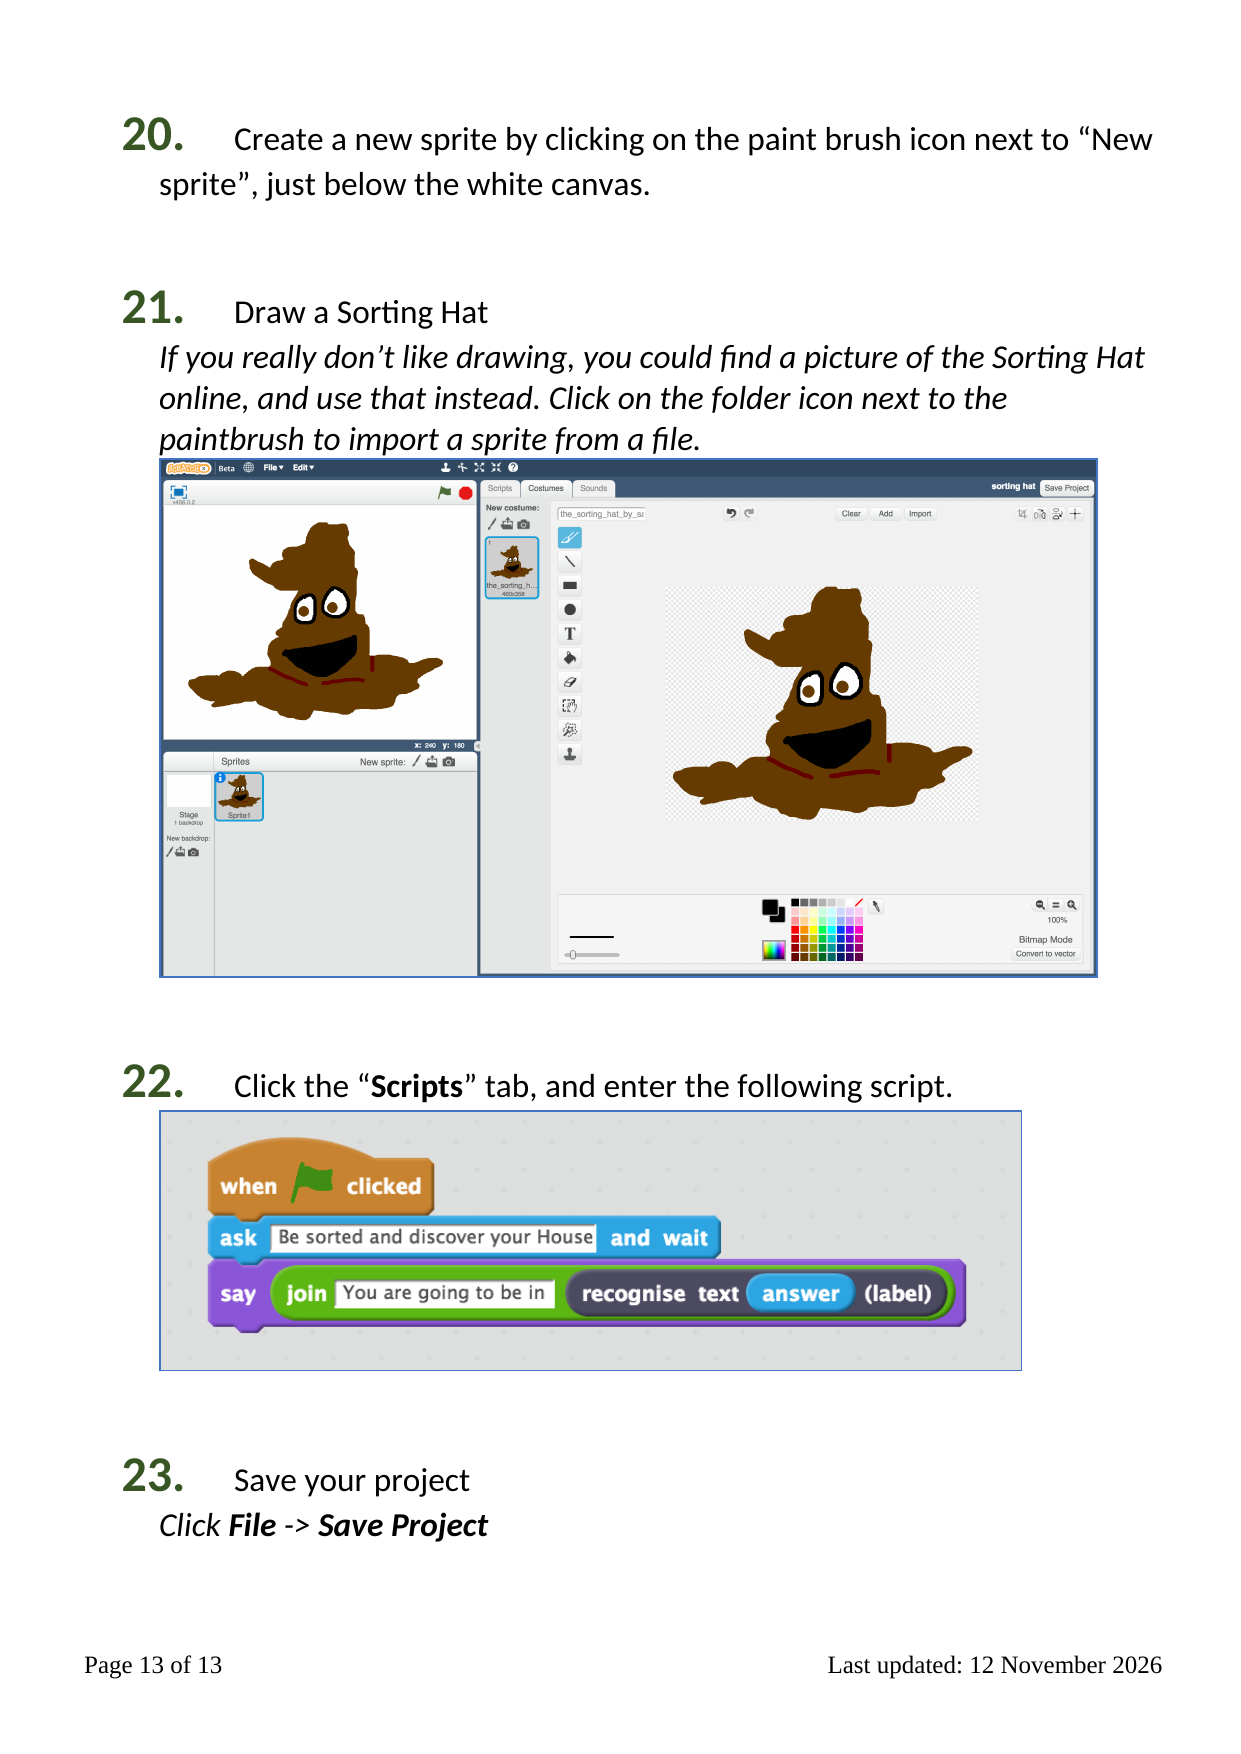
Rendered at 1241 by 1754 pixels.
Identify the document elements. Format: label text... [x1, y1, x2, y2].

picture [161, 460, 1096, 976]
list Save your project Click File -> Save Project [121, 1443, 1164, 1544]
picture [161, 1112, 1021, 1370]
list Create a new sprite by clicking on the paint brush icon next to “New sprite”, just below the white canvas. [121, 102, 1164, 275]
